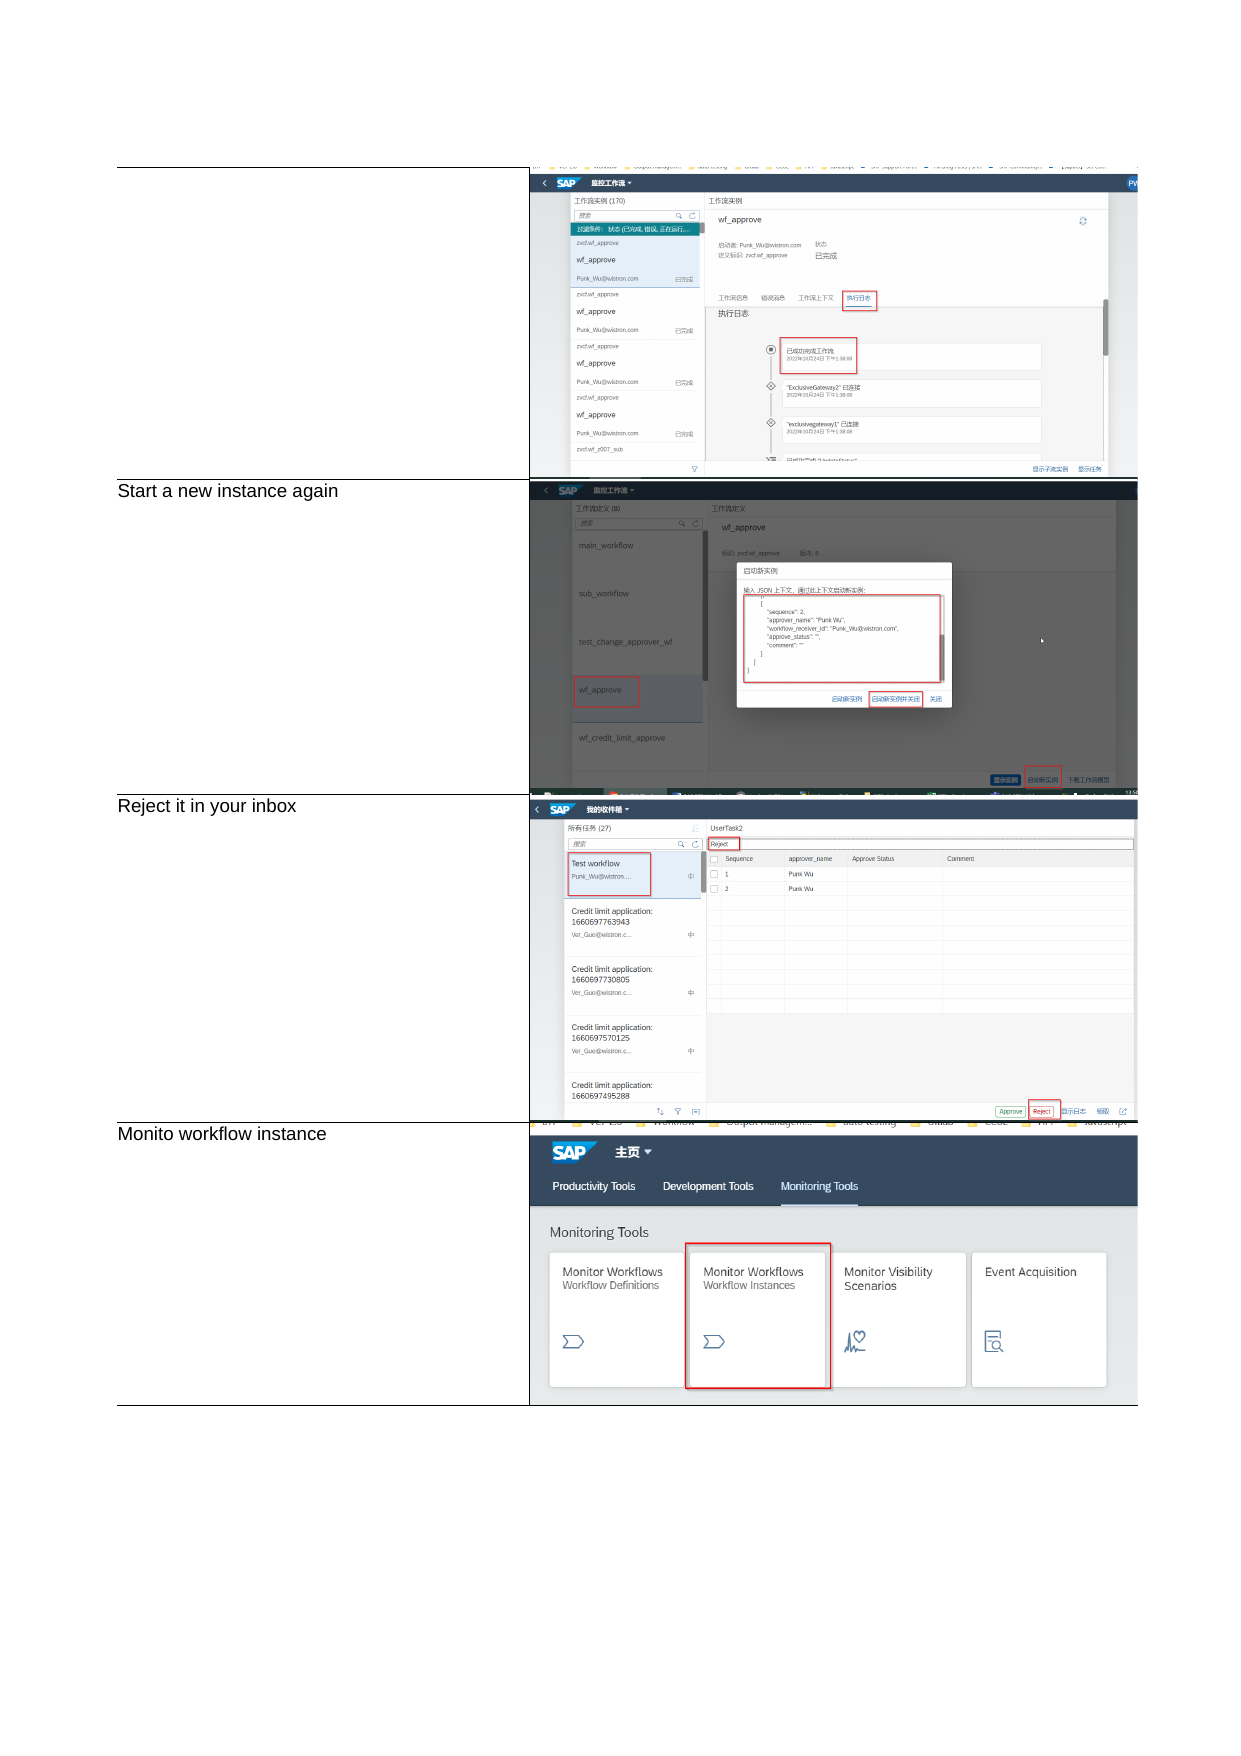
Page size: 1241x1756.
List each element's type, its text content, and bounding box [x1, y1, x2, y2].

table_cell Reject it in your inbox [117, 795, 529, 1122]
table_cell Monito workflow instance [117, 1123, 529, 1405]
picture [530, 1123, 1138, 1405]
picture [530, 167, 1138, 1122]
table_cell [117, 168, 529, 478]
table_cell Start a new instance again [117, 480, 529, 794]
